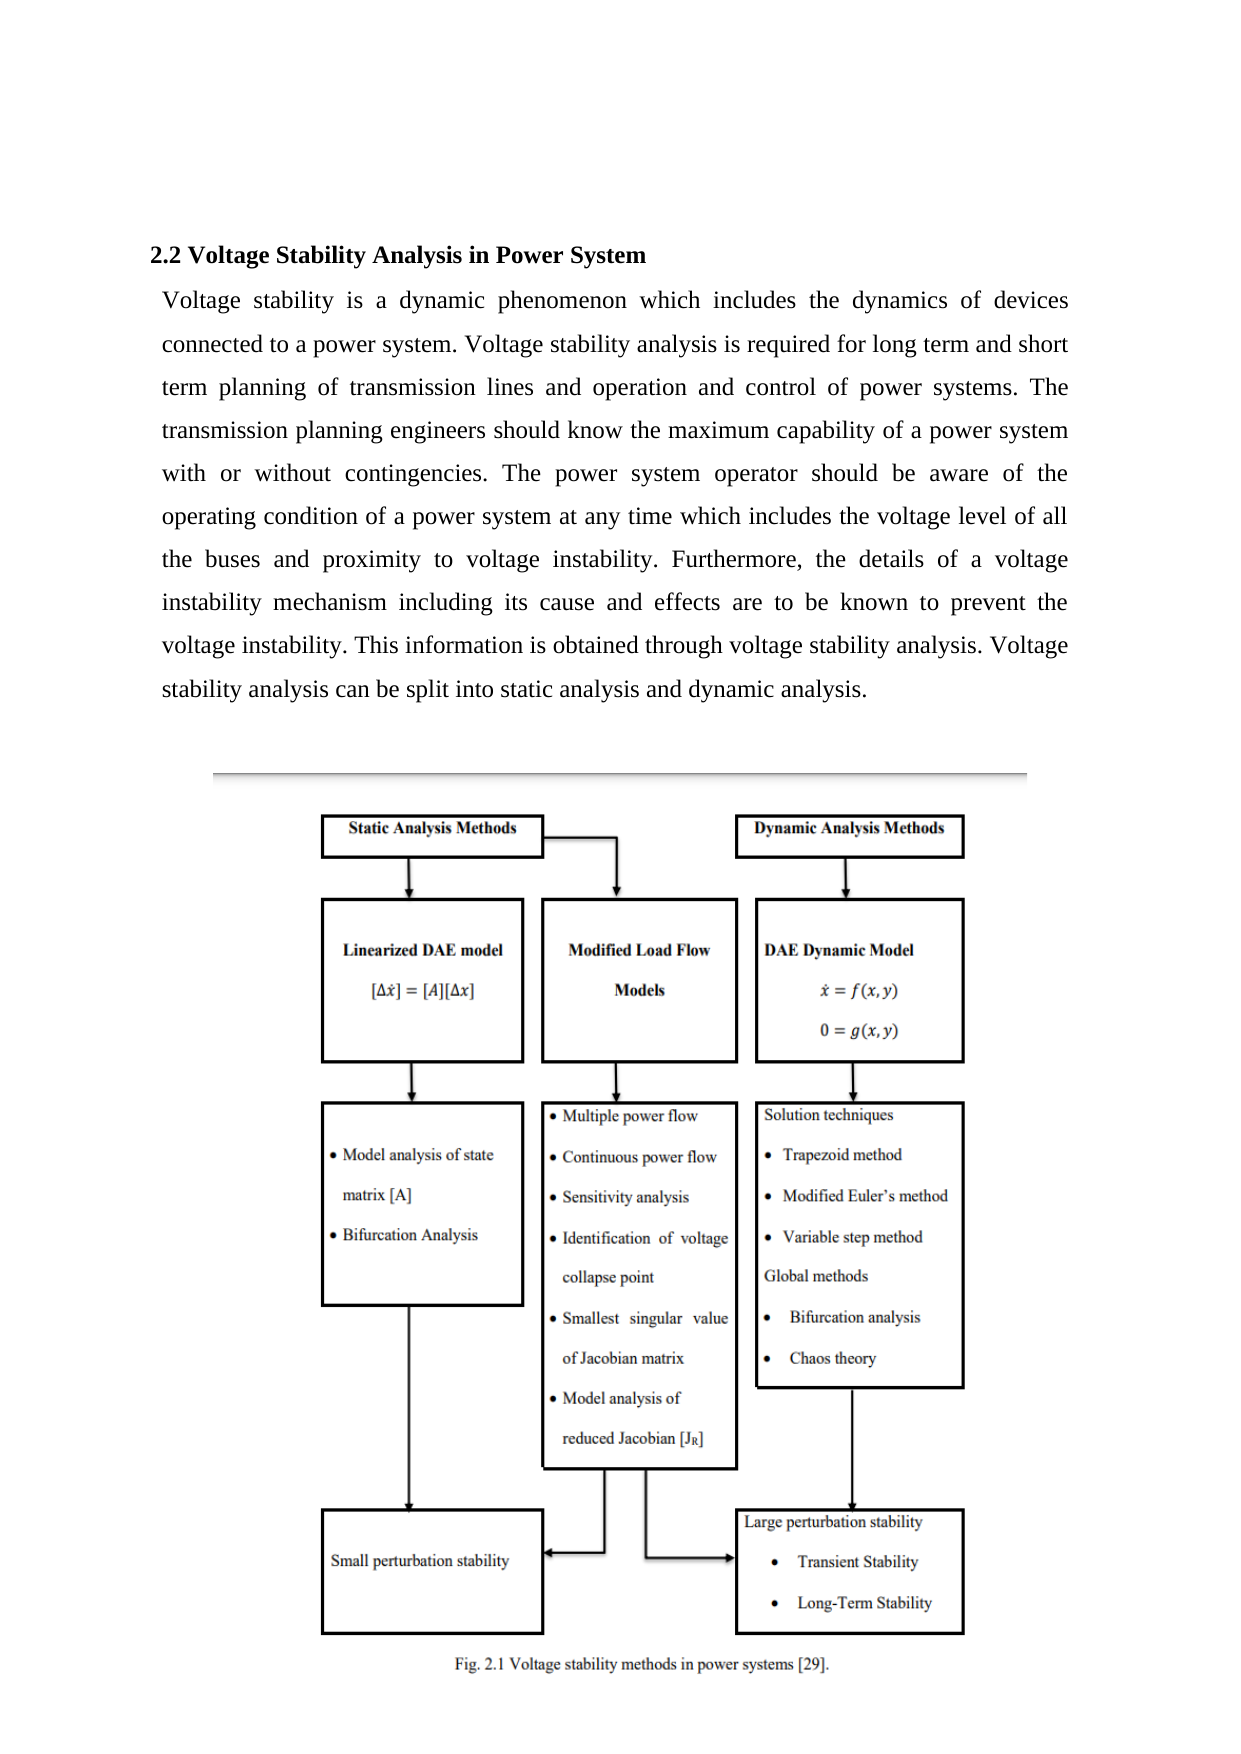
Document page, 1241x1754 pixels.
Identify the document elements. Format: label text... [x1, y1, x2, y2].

text 2.2 Voltage Stability Analysis in Power System [150, 240, 1069, 269]
picture [213, 773, 1028, 1692]
text Voltage stability is a dynamic phenomenon which includes the dynamics of devices connected to a power system. Voltage stability analysis is required for long term and short term planning of transmission lines and operation and control of power systems. The transmission planning engineers should know the maximum capability of a power system with or without contingencies. The power system operator should be aware of the operating condition of a power system at any time which includes the voltage level of all the buses and proximity to voltage instability. Furthermore, the details of a voltage instability mechanism including its cause and effects are to be known to prevent the voltage instability. This information is obtained through voltage stability analysis. Voltage stability analysis can be split into static analysis and dynamic analysis. [162, 286, 1069, 702]
